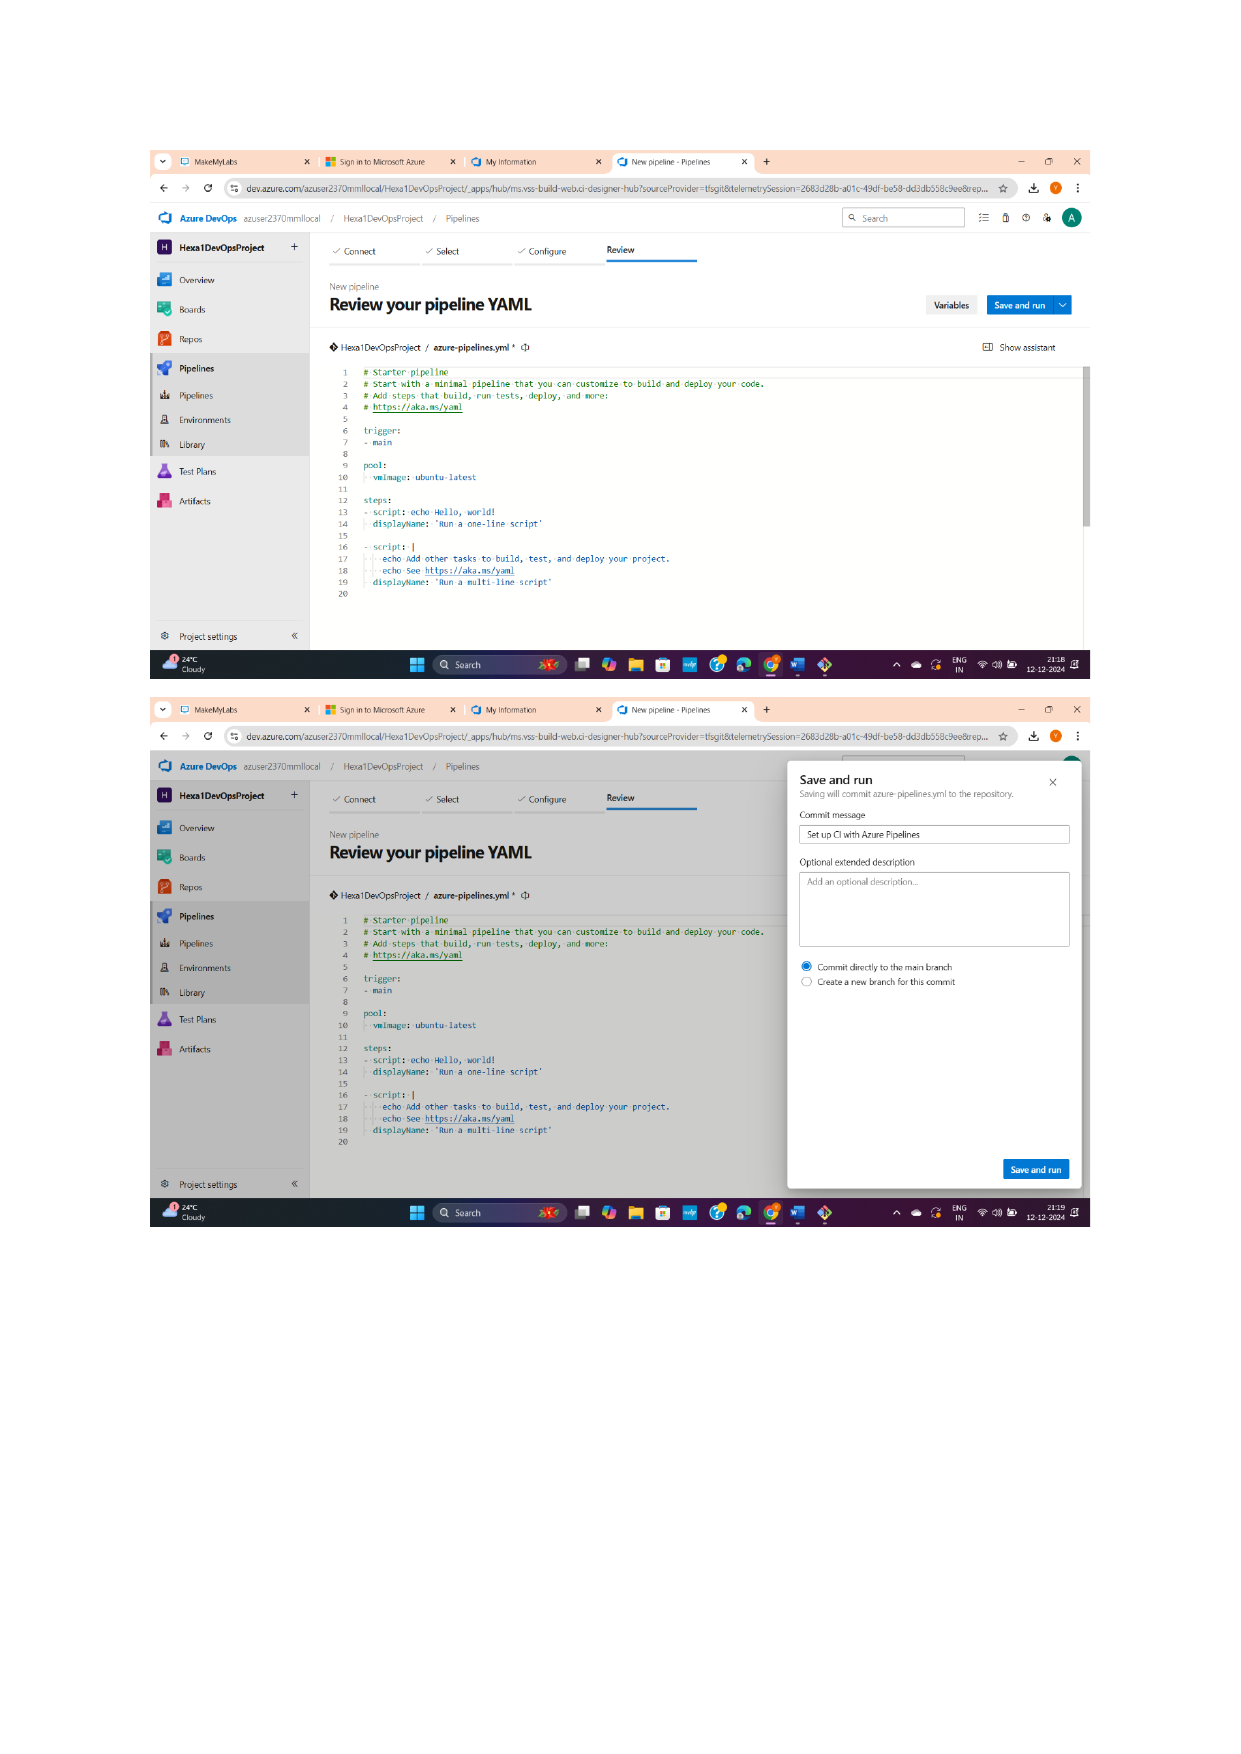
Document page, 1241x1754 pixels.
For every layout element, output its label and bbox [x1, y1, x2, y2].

picture [150, 150, 1091, 679]
picture [150, 697, 1091, 1227]
